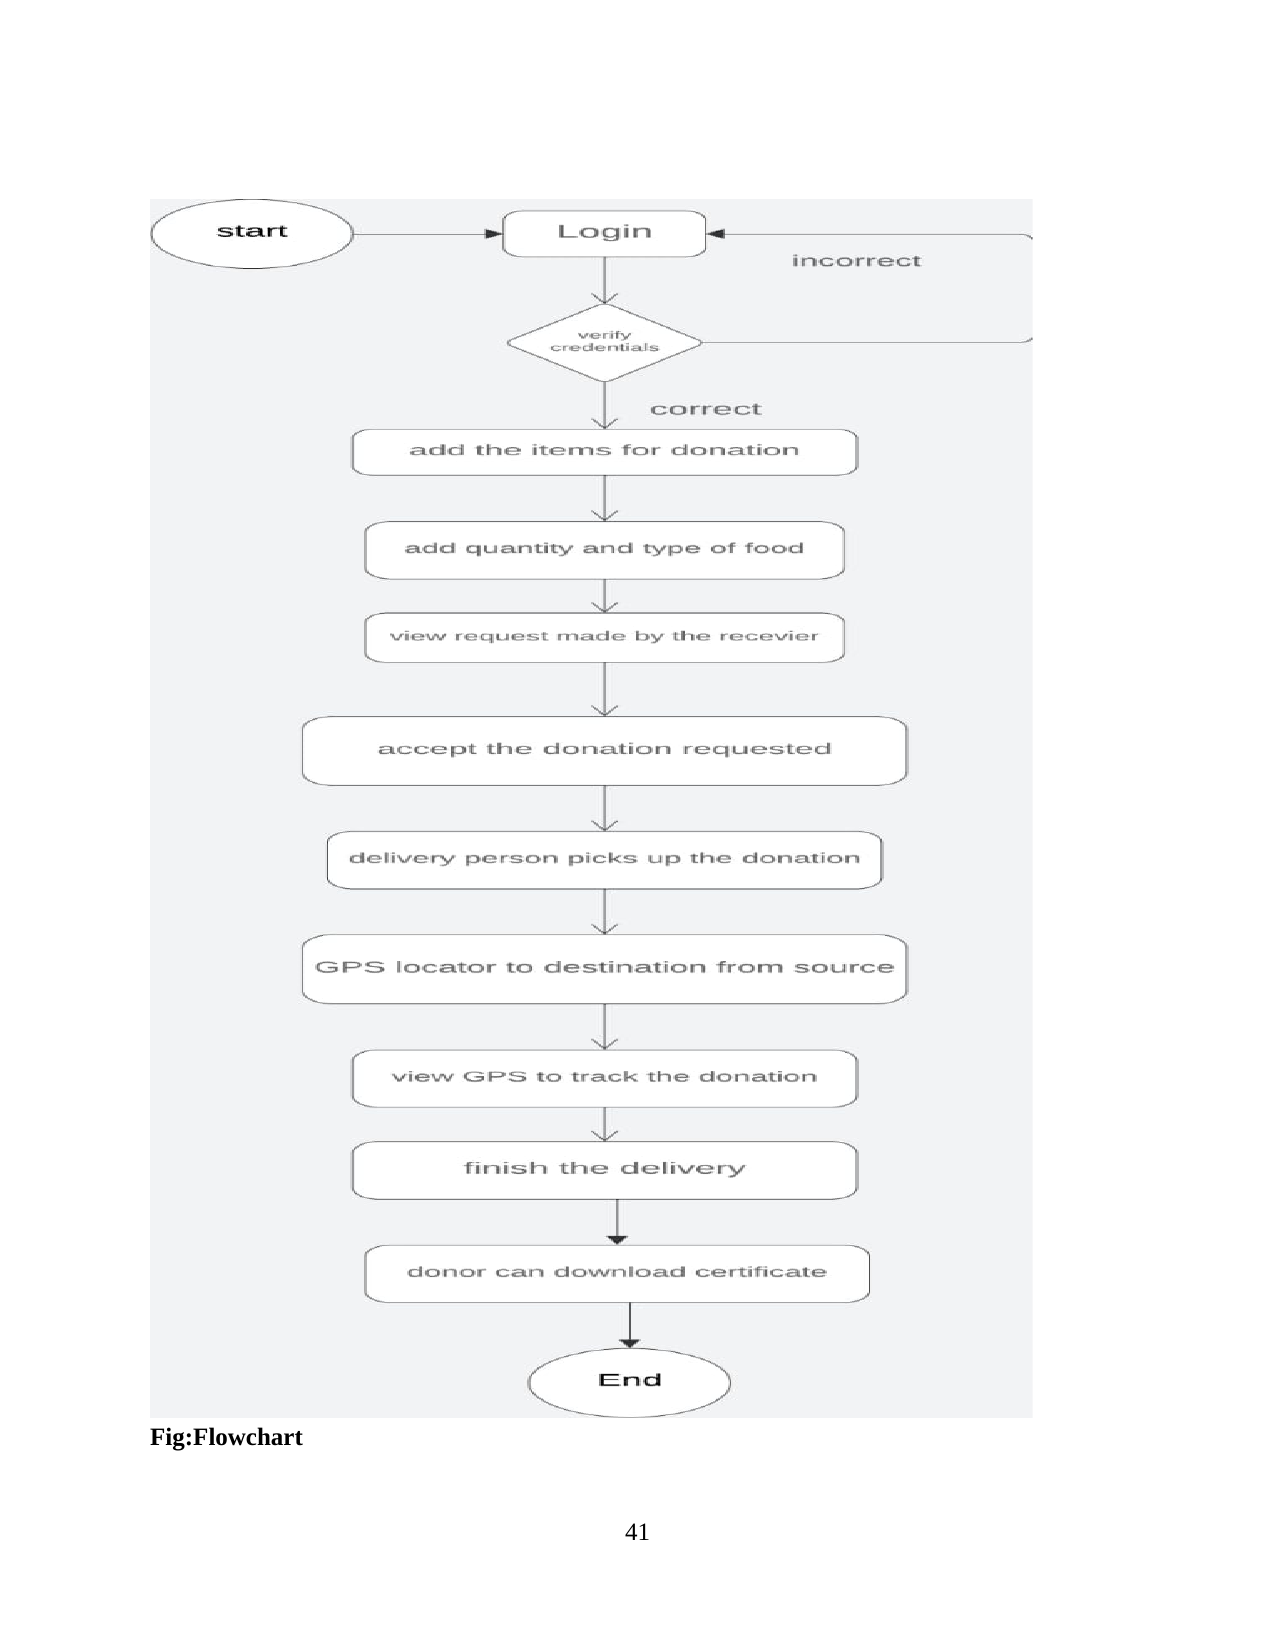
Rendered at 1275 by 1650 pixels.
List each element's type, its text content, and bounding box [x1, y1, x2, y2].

picture [150, 199, 1033, 1418]
